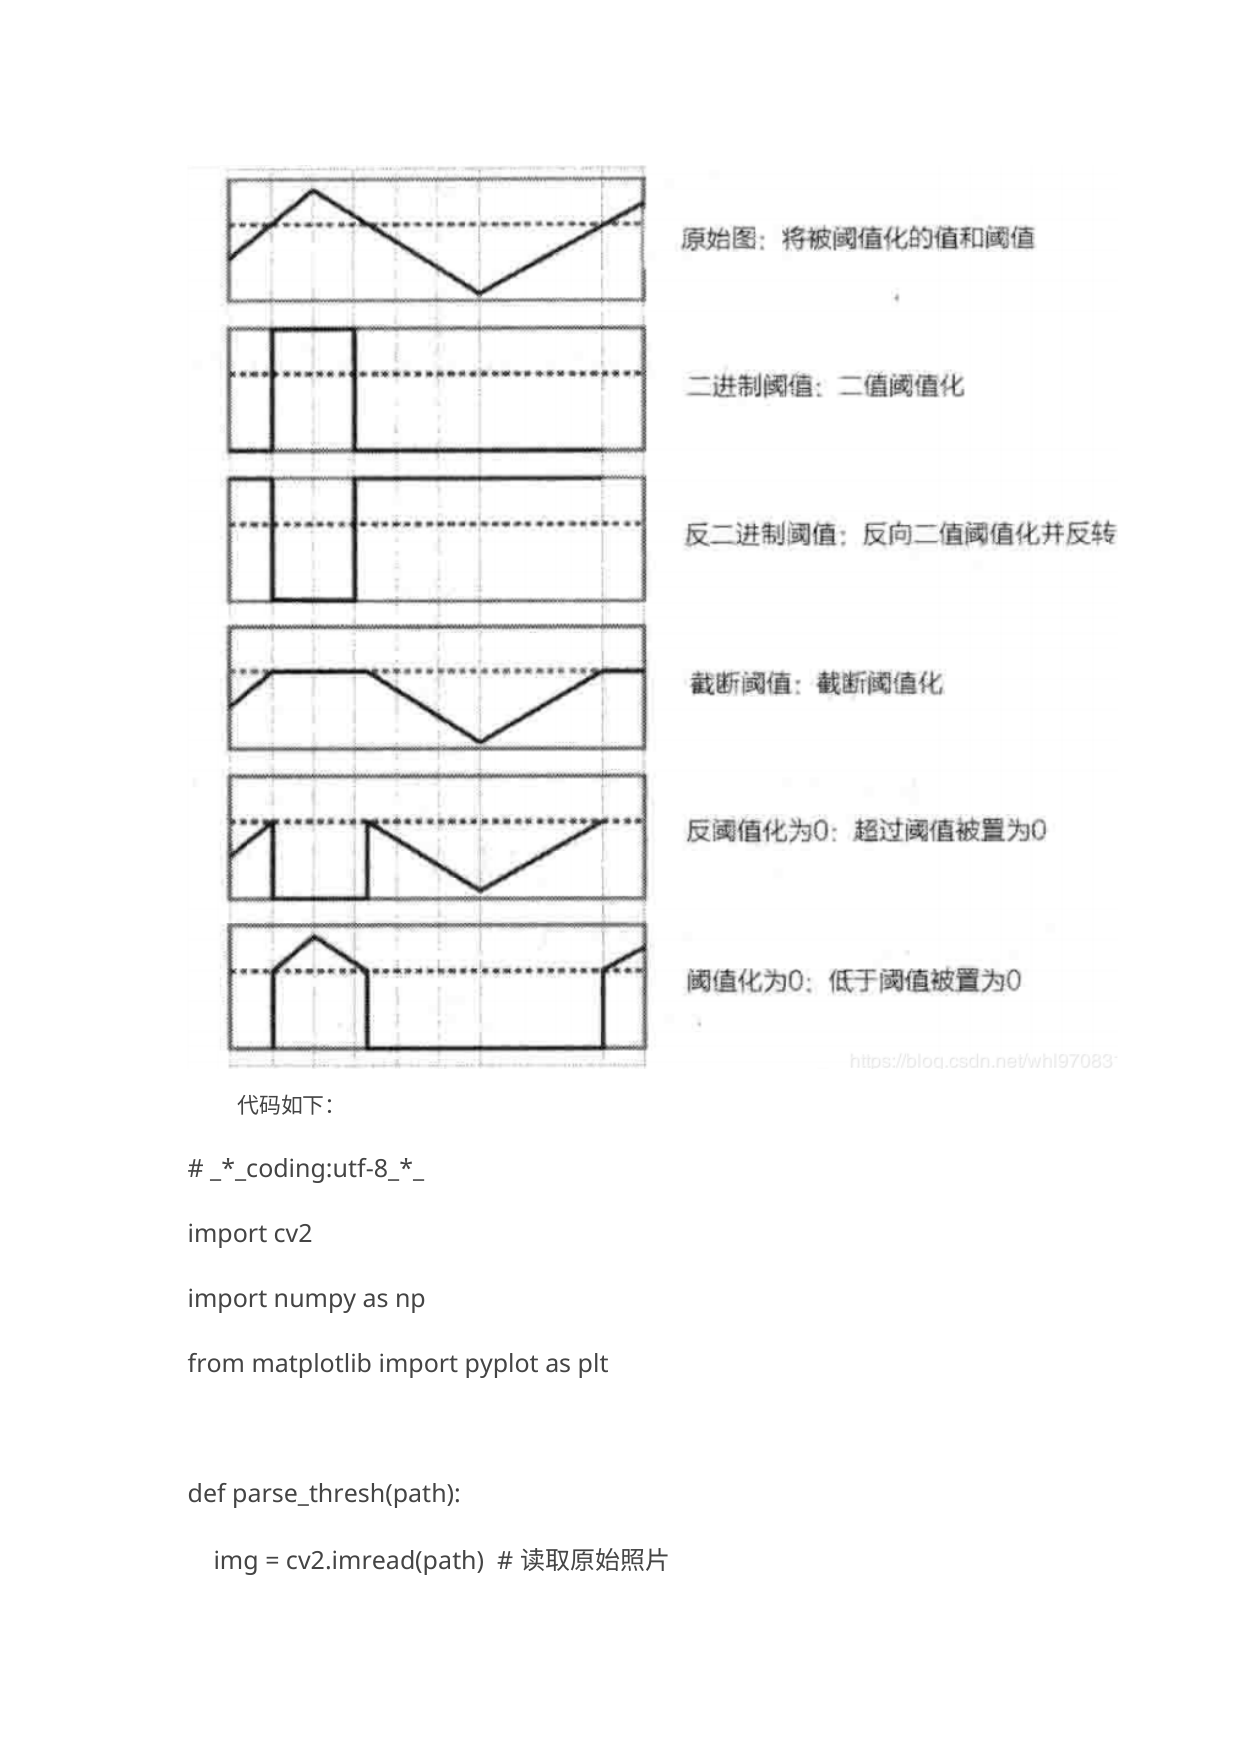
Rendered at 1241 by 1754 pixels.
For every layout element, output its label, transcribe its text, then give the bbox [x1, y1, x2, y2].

picture [187, 165, 1118, 1069]
text from matplotlib import pyplot as plt [187, 1331, 1053, 1396]
text img = cv2.imread(path) # 读取原始照片 [187, 1526, 1053, 1591]
text import cv2 [187, 1201, 1053, 1266]
text import numpy as np [187, 1266, 1053, 1331]
text 代码如下： [187, 1088, 1053, 1120]
text # _*_coding:utf-8_*_ [187, 1136, 1053, 1201]
text def parse_thresh(path): [187, 1461, 1053, 1526]
